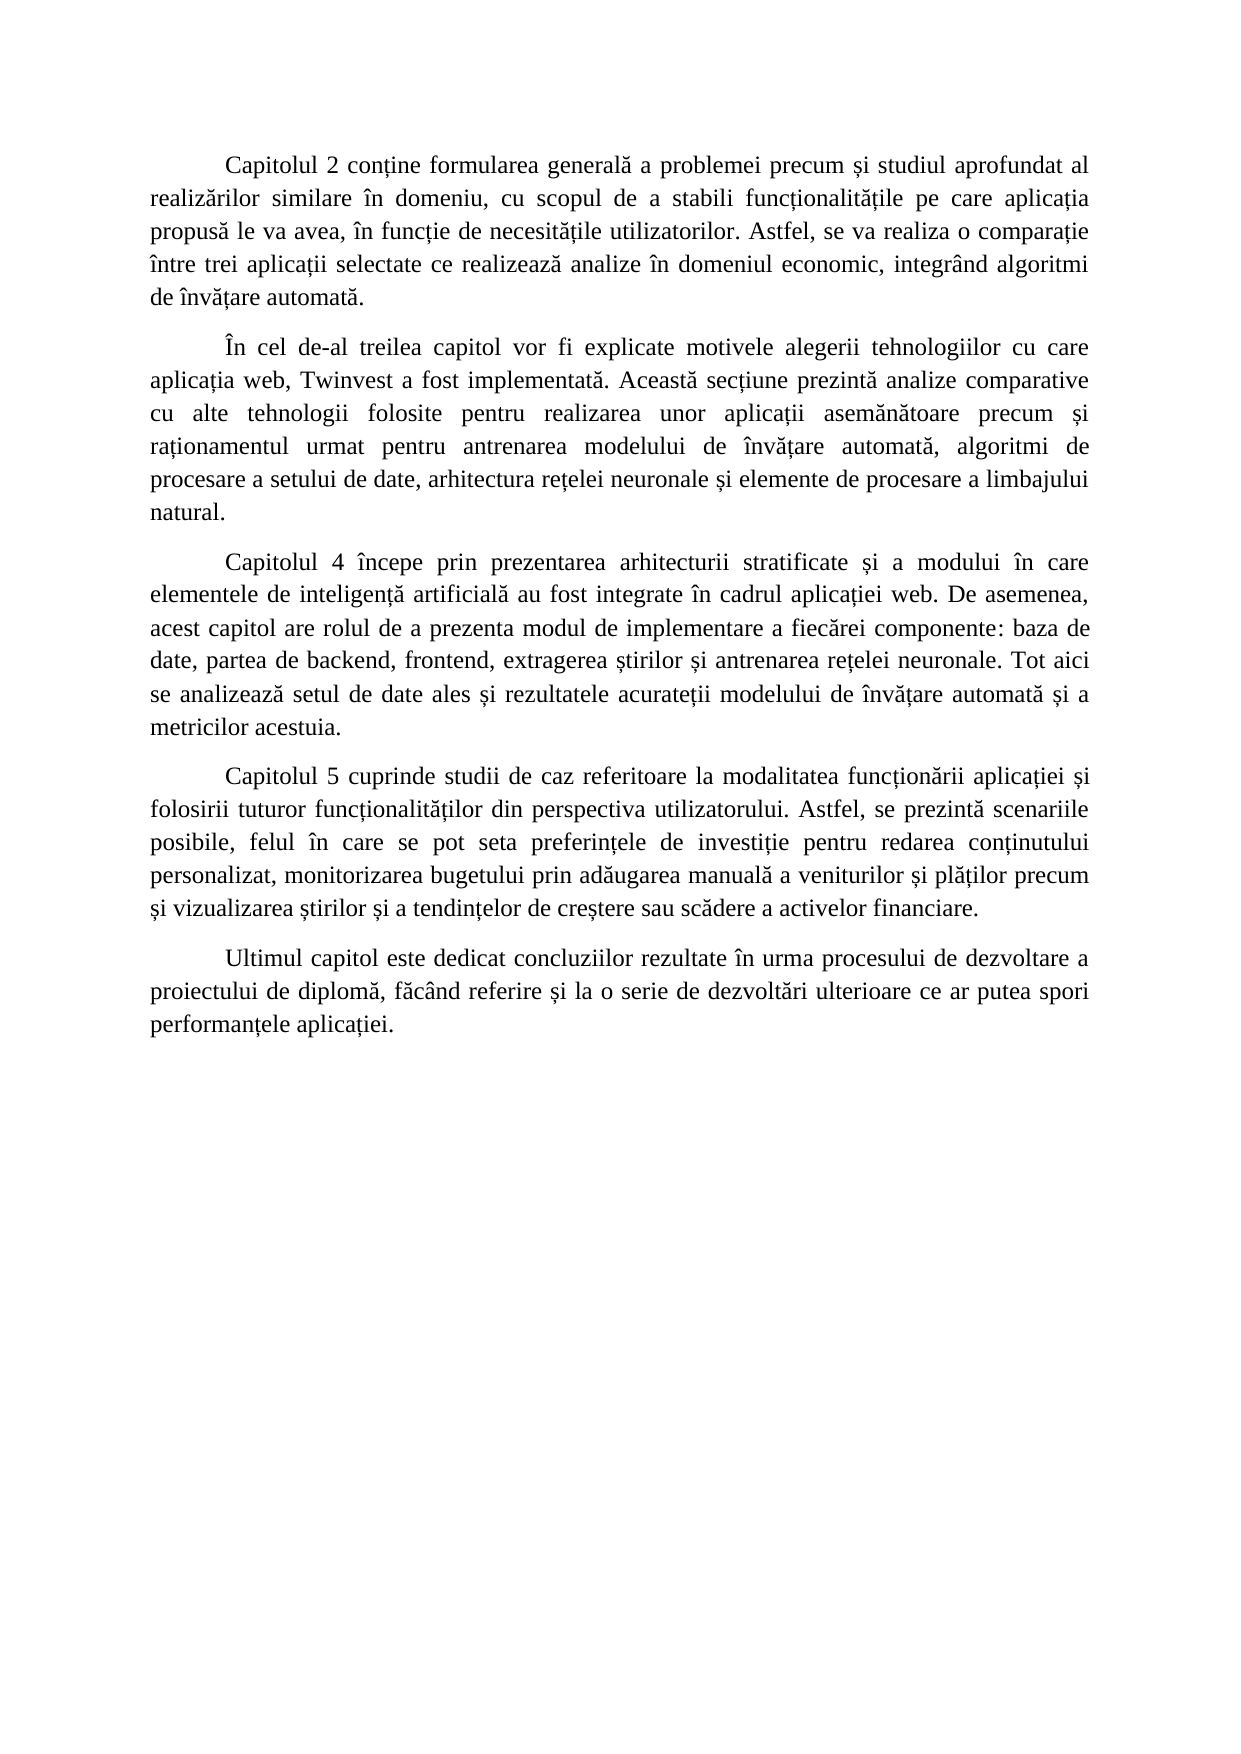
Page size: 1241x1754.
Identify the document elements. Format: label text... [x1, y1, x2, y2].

text Ultimul capitol este dedicat concluziilor rezultate în urma procesului de dezvoltare a proiectului de diplomă, făcând referire și la o serie de dezvoltări ulterioare ce ar putea spori performanțele aplicației. [150, 943, 1090, 1038]
text Capitolul 4 începe prin prezentarea arhitecturii stratificate și a modului în care elementele de inteligență artificială au fost integrate în cadrul aplicației web. De asemenea, acest capitol are rolul de a prezenta modul de implementare a fiecărei componente: baza de date, partea de backend, frontend, extragerea știrilor și antrenarea rețelei neuronale. Tot aici se analizează setul de date ales și rezultatele acurateții modelului de învățare automată și a metricilor acestuia. [150, 547, 1090, 740]
text În cel de-al treilea capitol vor fi explicate motivele alegerii tehnologiilor cu care aplicația web, Twinvest a fost implementată. Această secțiune prezintă analize comparative cu alte tehnologii folosite pentru realizarea unor aplicații asemănătoare precum și raționamentul urmat pentru antrenarea modelului de învățare automată, algoritmi de procesare a setului de date, arhitectura rețelei neuronale și elemente de procesare a limbajului natural. [150, 332, 1090, 526]
text Capitolul 5 cuprinde studii de caz referitoare la modalitatea funcționării aplicației și folosirii tuturor funcționalităților din perspectiva utilizatorului. Astfel, se prezintă scenariile posibile, felul în care se pot seta preferințele de investiție pentru redarea conținutului personalizat, monitorizarea bugetului prin adăugarea manuală a veniturilor și plăților precum și vizualizarea știrilor și a tendințelor de creștere sau scădere a activelor financiare. [150, 761, 1090, 922]
text Capitolul 2 conține formularea generală a problemei precum și studiul aprofundat al realizărilor similare în domeniu, cu scopul de a stabili funcționalitățile pe care aplicația propusă le va avea, în funcție de necesitățile utilizatorilor. Astfel, se va realiza o comparație între trei aplicații selectate ce realizează analize în domeniul economic, integrând algoritmi de învățare automată. [150, 150, 1090, 311]
